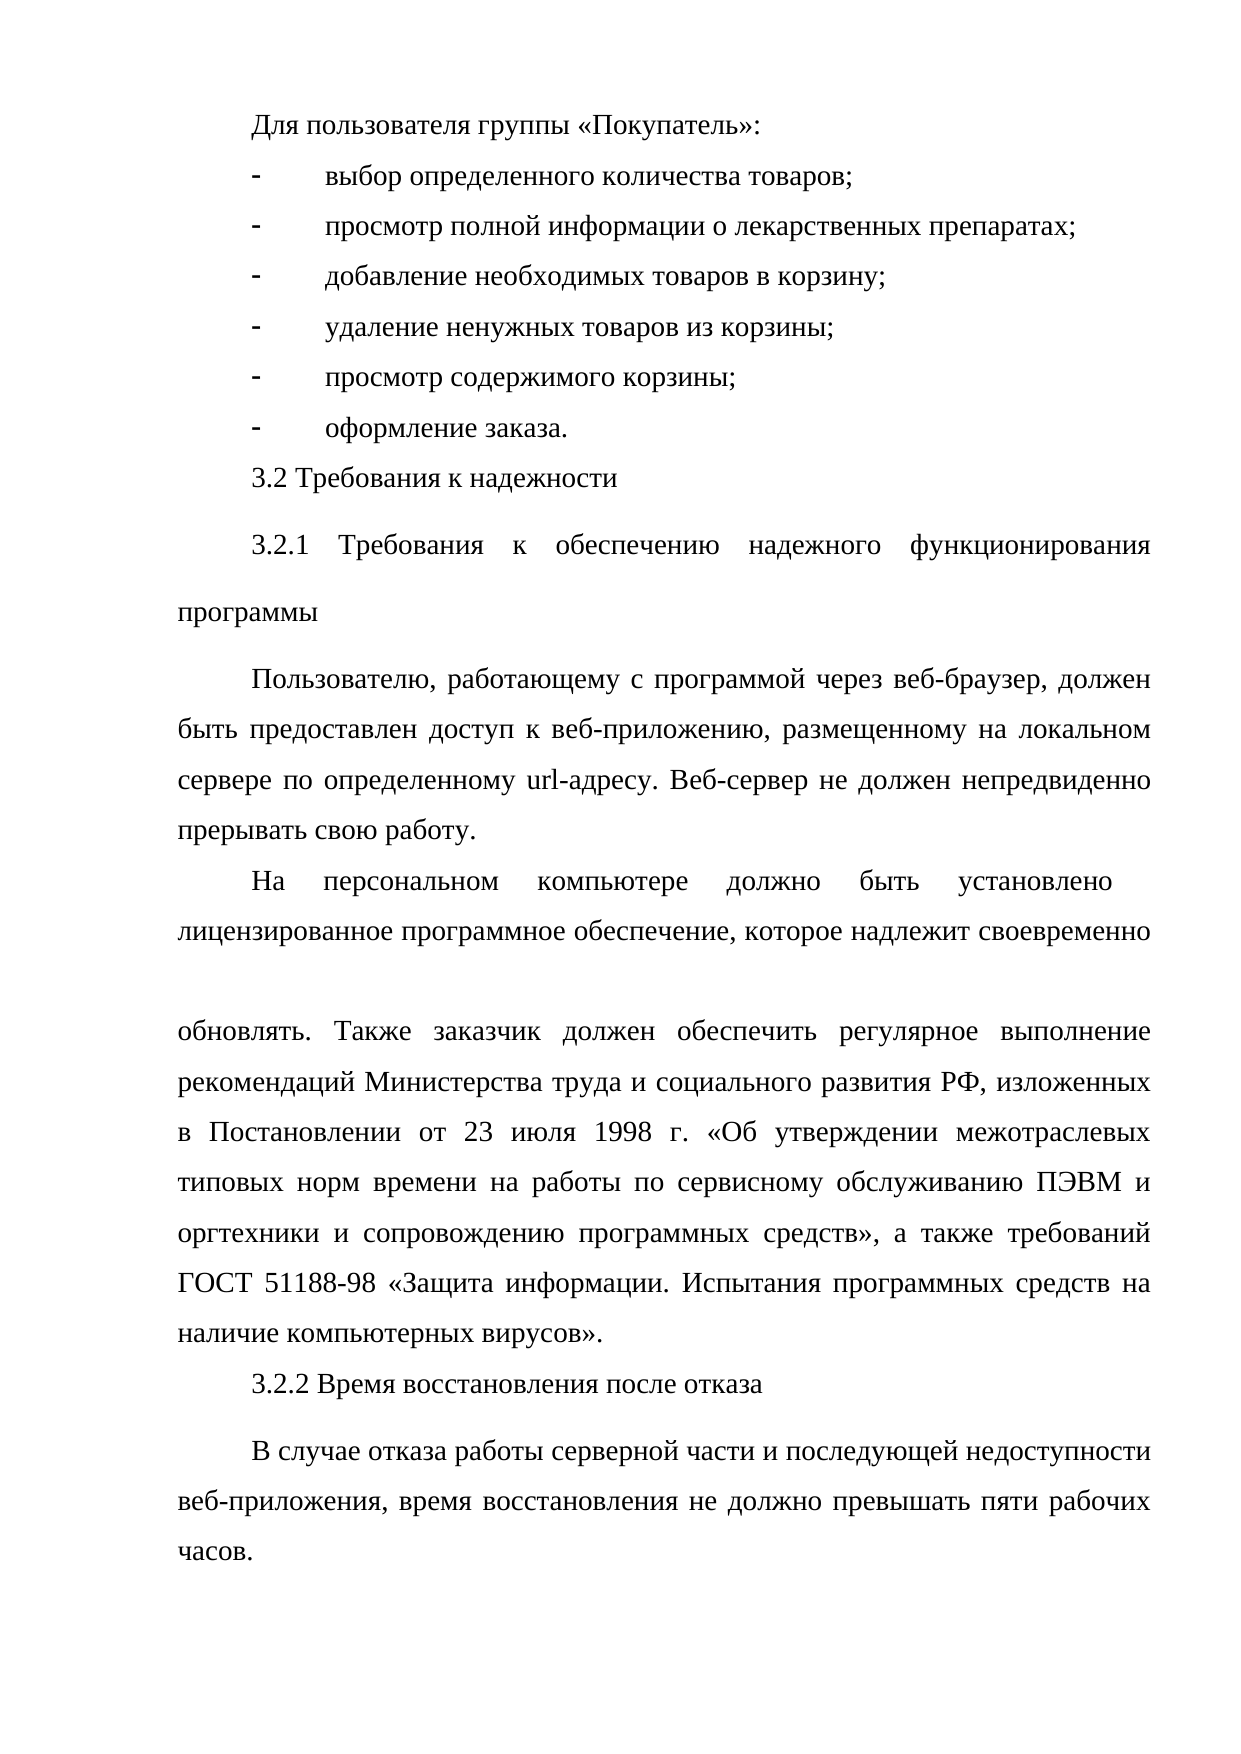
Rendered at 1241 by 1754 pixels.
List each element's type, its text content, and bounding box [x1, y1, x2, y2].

text 3.2.2 Время восстановления после отказа [177, 1366, 1152, 1399]
list просмотр полной информации о лекарственных препаратах; [177, 208, 1152, 242]
list оформление заказа. [177, 410, 1152, 443]
text В случае отказа работы серверной части и последующей недоступности веб-приложения, время восстановления не должно превышать пяти рабочих часов. [177, 1433, 1152, 1567]
text 3.2 Требования к надежности [251, 460, 1152, 494]
list просмотр содержимого корзины; [177, 359, 1152, 393]
text Пользователю, работающему с программой через веб-браузер, должен быть предоставлен доступ к веб-приложению, размещенному на локальном сервере по определенному url-адресу. Веб-сервер не должен непредвиденно прерывать свою работу. [177, 661, 1152, 846]
text 3.2.1 Требования к обеспечению надежного функционирования программы [177, 527, 1152, 628]
list добавление необходимых товаров в корзину; [177, 258, 1152, 292]
text Для пользователя группы «Покупатель»: [177, 107, 1152, 141]
list удаление ненужных товаров из корзины; [177, 309, 1152, 342]
list выбор определенного количества товаров; [177, 158, 1152, 191]
text На персональном компьютере должно быть установлено лицензированное программное обеспечение, которое надлежит своевременно обновлять. Также заказчик должен обеспечить регулярное выполнение рекомендаций Министерства труда и социального развития РФ, изложенных в Постановлении от 23 июля 1998 г. «Об утверждении межотраслевых типовых норм времени на работы по сервисному обслуживанию ПЭВМ и оргтехники и сопровождению программных средств», а также требований ГОСТ 51188-98 «Защита информации. Испытания программных средств на наличие компьютерных вирусов». [177, 863, 1152, 1349]
